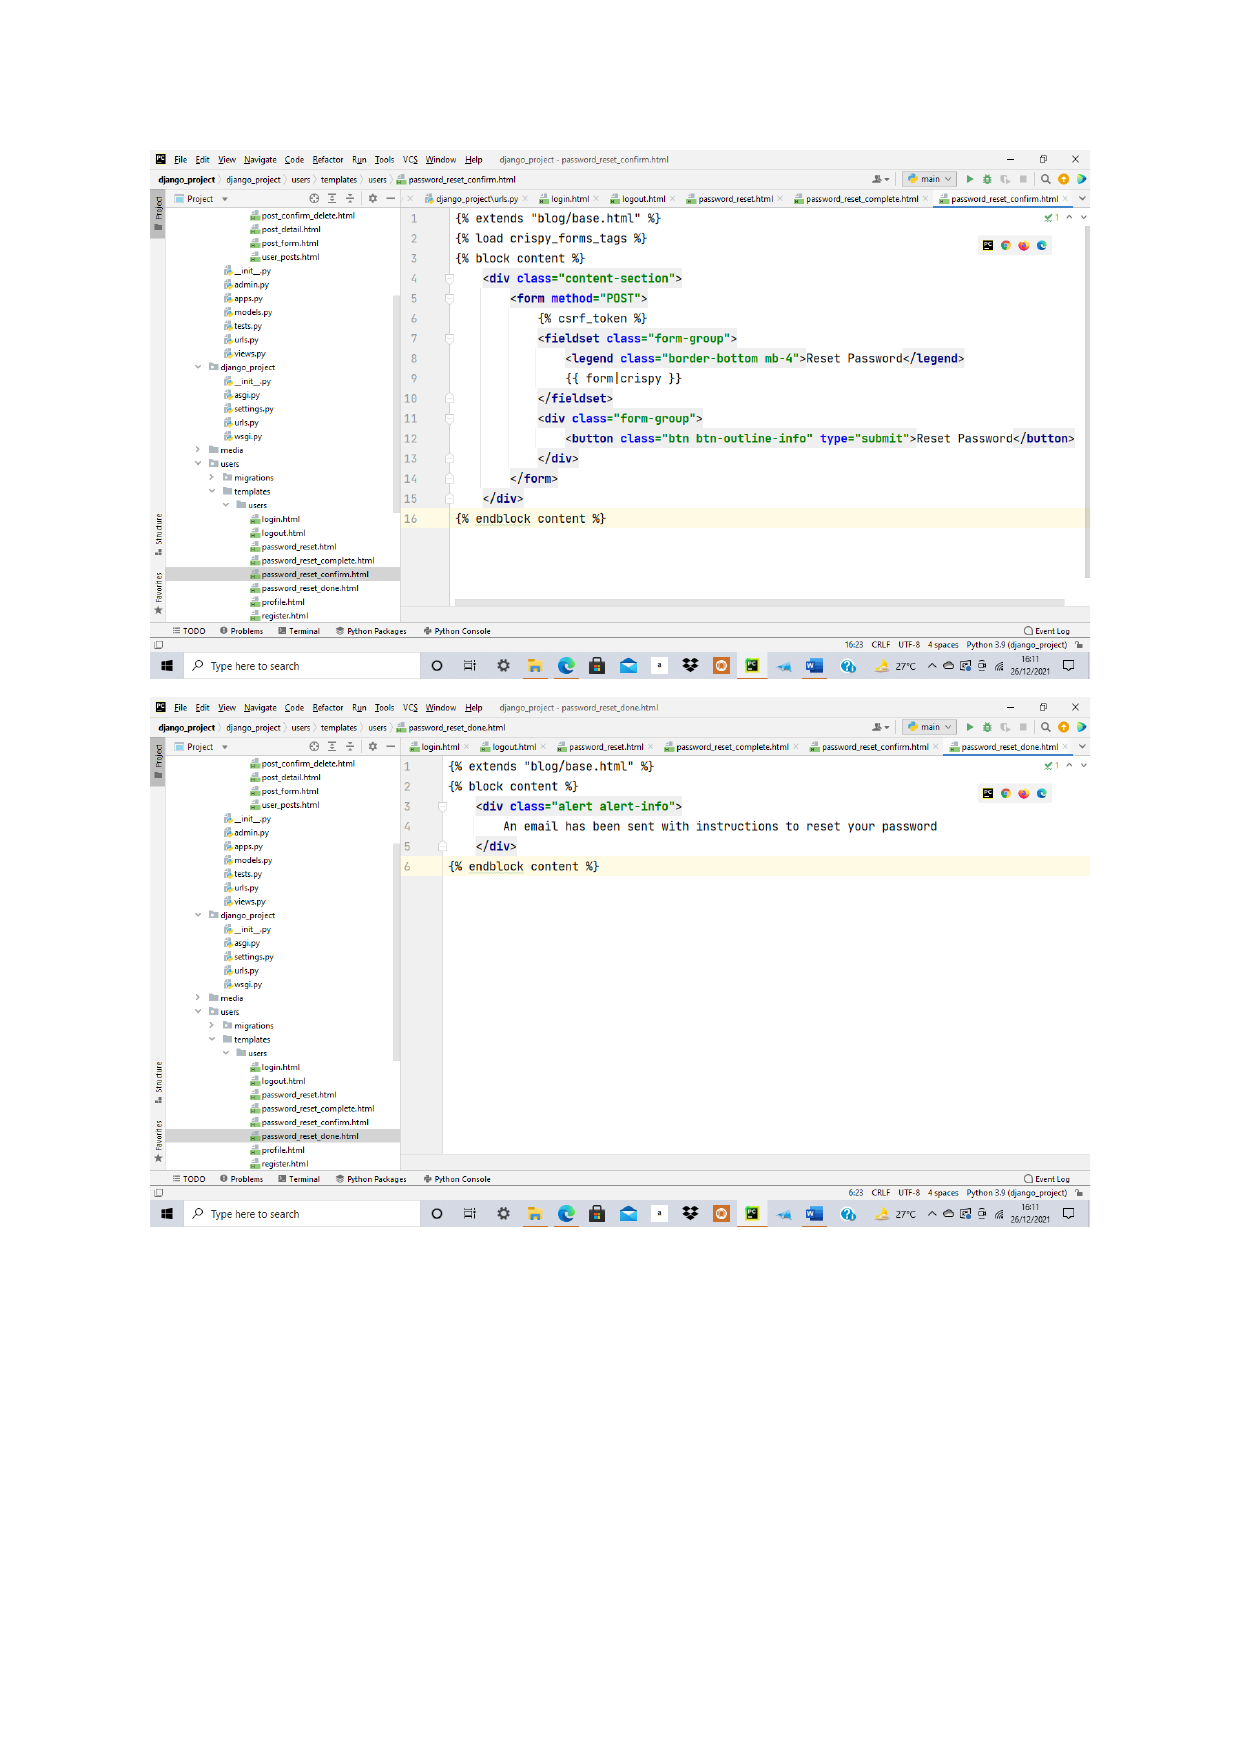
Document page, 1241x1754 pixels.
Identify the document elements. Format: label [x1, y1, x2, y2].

picture [150, 697, 1091, 1227]
picture [150, 150, 1091, 679]
